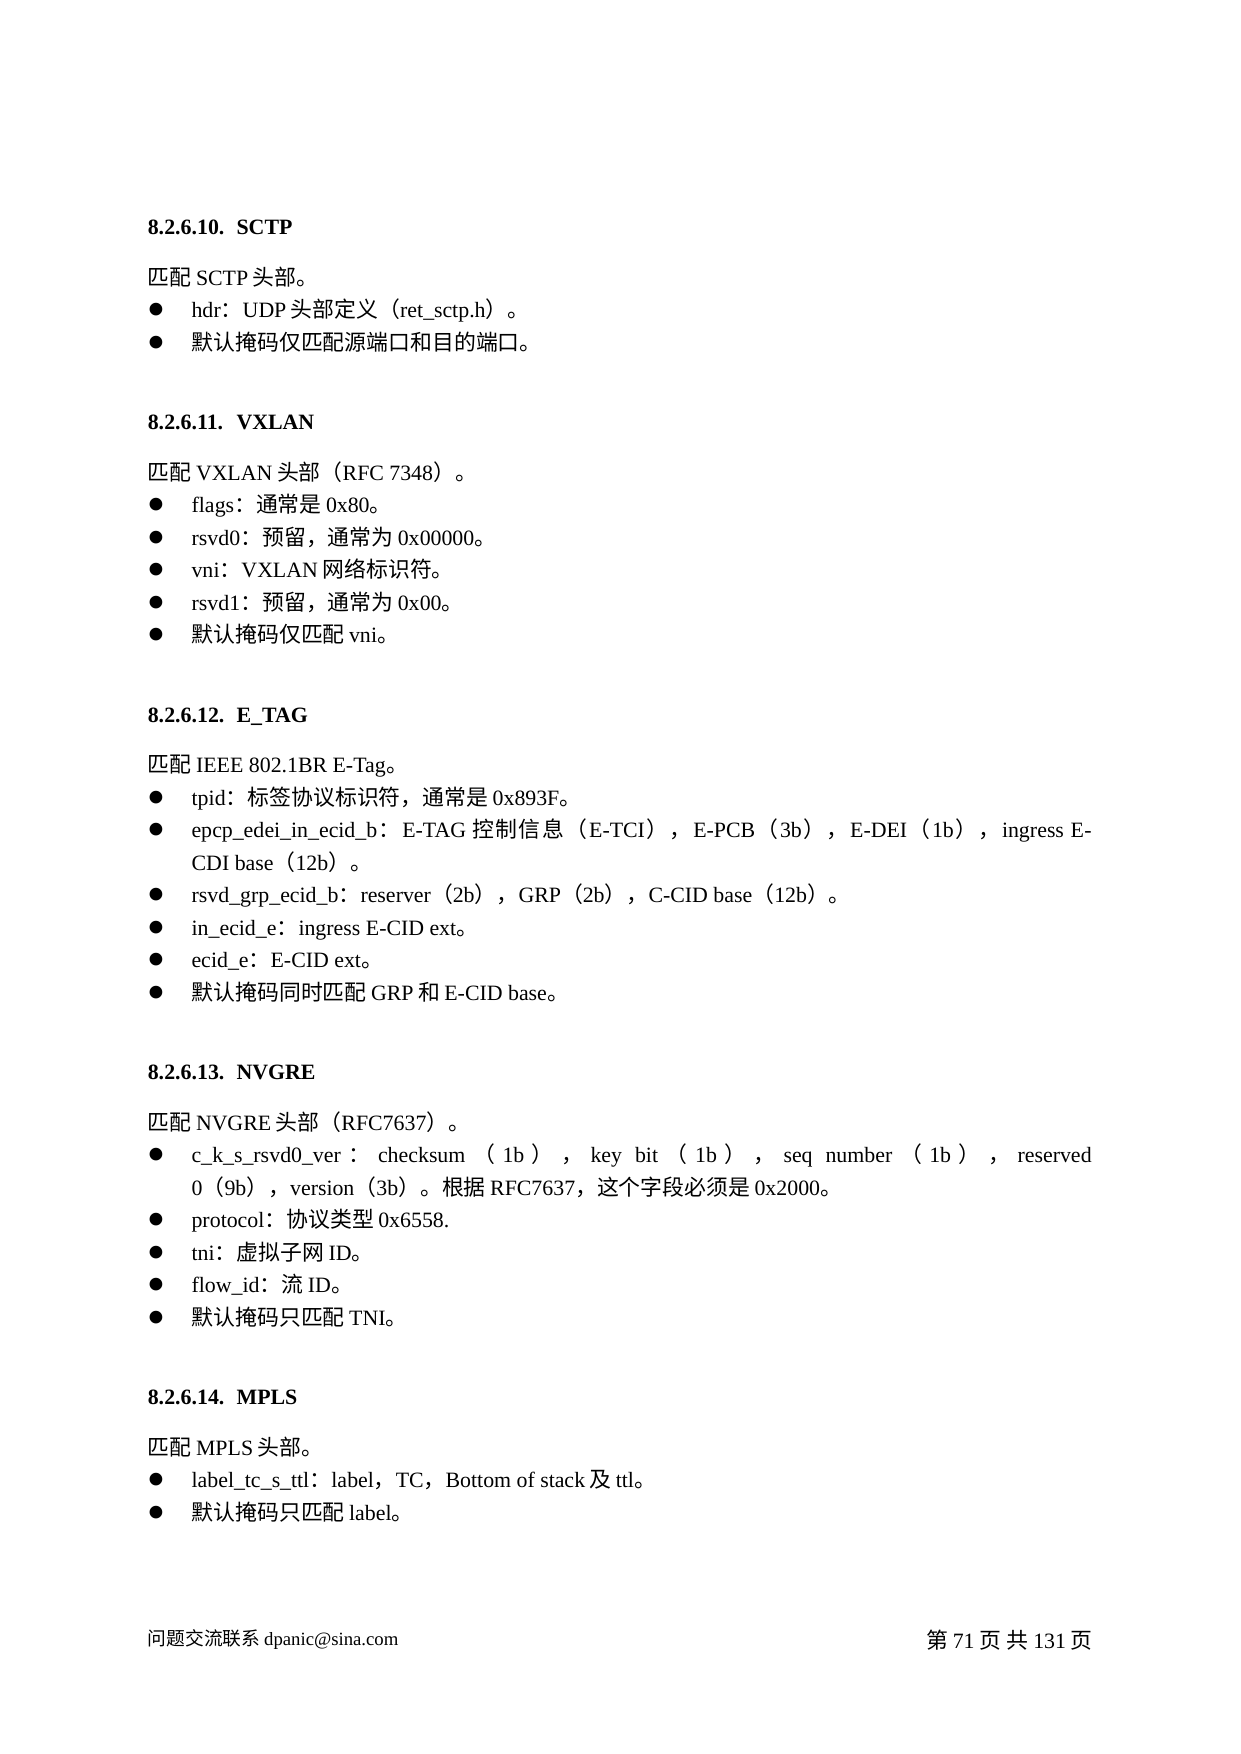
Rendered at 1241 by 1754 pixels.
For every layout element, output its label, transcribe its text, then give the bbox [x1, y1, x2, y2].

list protocol：协议类型0x6558. [148, 1202, 1092, 1234]
list epcp_edei_in_ecid_b：E-TAG控制信息（E-TCI），E-PCB（3b），E-DEI（1b），ingress E-CDI base（12b）。 [148, 812, 1092, 877]
list rsvd_grp_ecid_b：reserver（2b），GRP（2b），C-CID base（12b）。 [148, 877, 1092, 909]
list 默认掩码同时匹配GRP和E-CID base。 [148, 974, 1092, 1007]
subtitle MPLS [148, 1381, 1092, 1413]
list rsvd0：预留，通常为0x00000。 [148, 519, 1092, 552]
list 默认掩码仅匹配源端口和目的端口。 [148, 324, 1092, 357]
text 匹配SCTP头部。 [148, 259, 1092, 292]
list hdr：UDP头部定义（ret_sctp.h）。 [148, 292, 1092, 324]
list ecid_e：E-CID ext。 [148, 942, 1092, 974]
list in_ecid_e：ingress E-CID ext。 [148, 909, 1092, 942]
list label_tc_s_ttl：label，TC，Bottom of stack及ttl。 [148, 1462, 1092, 1494]
list flags：通常是0x80。 [148, 487, 1092, 519]
list flow_id：流ID。 [148, 1267, 1092, 1299]
list 默认掩码仅匹配vni。 [148, 617, 1092, 649]
subtitle E_TAG [148, 698, 1092, 731]
list vni：VXLAN网络标识符。 [148, 552, 1092, 584]
text 匹配IEEE 802.1BR E-Tag。 [148, 747, 1092, 779]
text 匹配VXLAN头部（RFC 7348）。 [148, 454, 1092, 487]
subtitle VXLAN [148, 406, 1092, 438]
list tpid：标签协议标识符，通常是0x893F。 [148, 779, 1092, 812]
text 匹配MPLS头部。 [148, 1429, 1092, 1462]
list tni：虚拟子网ID。 [148, 1234, 1092, 1267]
list c_k_s_rsvd0_ver：checksum（1b），key bit（1b），seq number（1b），reserved 0（9b），version（3b）。根据RFC7637，这个字段必须是0x2000。 [148, 1137, 1092, 1202]
text 匹配NVGRE头部（RFC7637）。 [148, 1104, 1092, 1137]
subtitle SCTP [148, 211, 1092, 243]
subtitle NVGRE [148, 1056, 1092, 1088]
list 默认掩码只匹配label。 [148, 1494, 1092, 1527]
list rsvd1：预留，通常为0x00。 [148, 584, 1092, 617]
list 默认掩码只匹配TNI。 [148, 1299, 1092, 1332]
